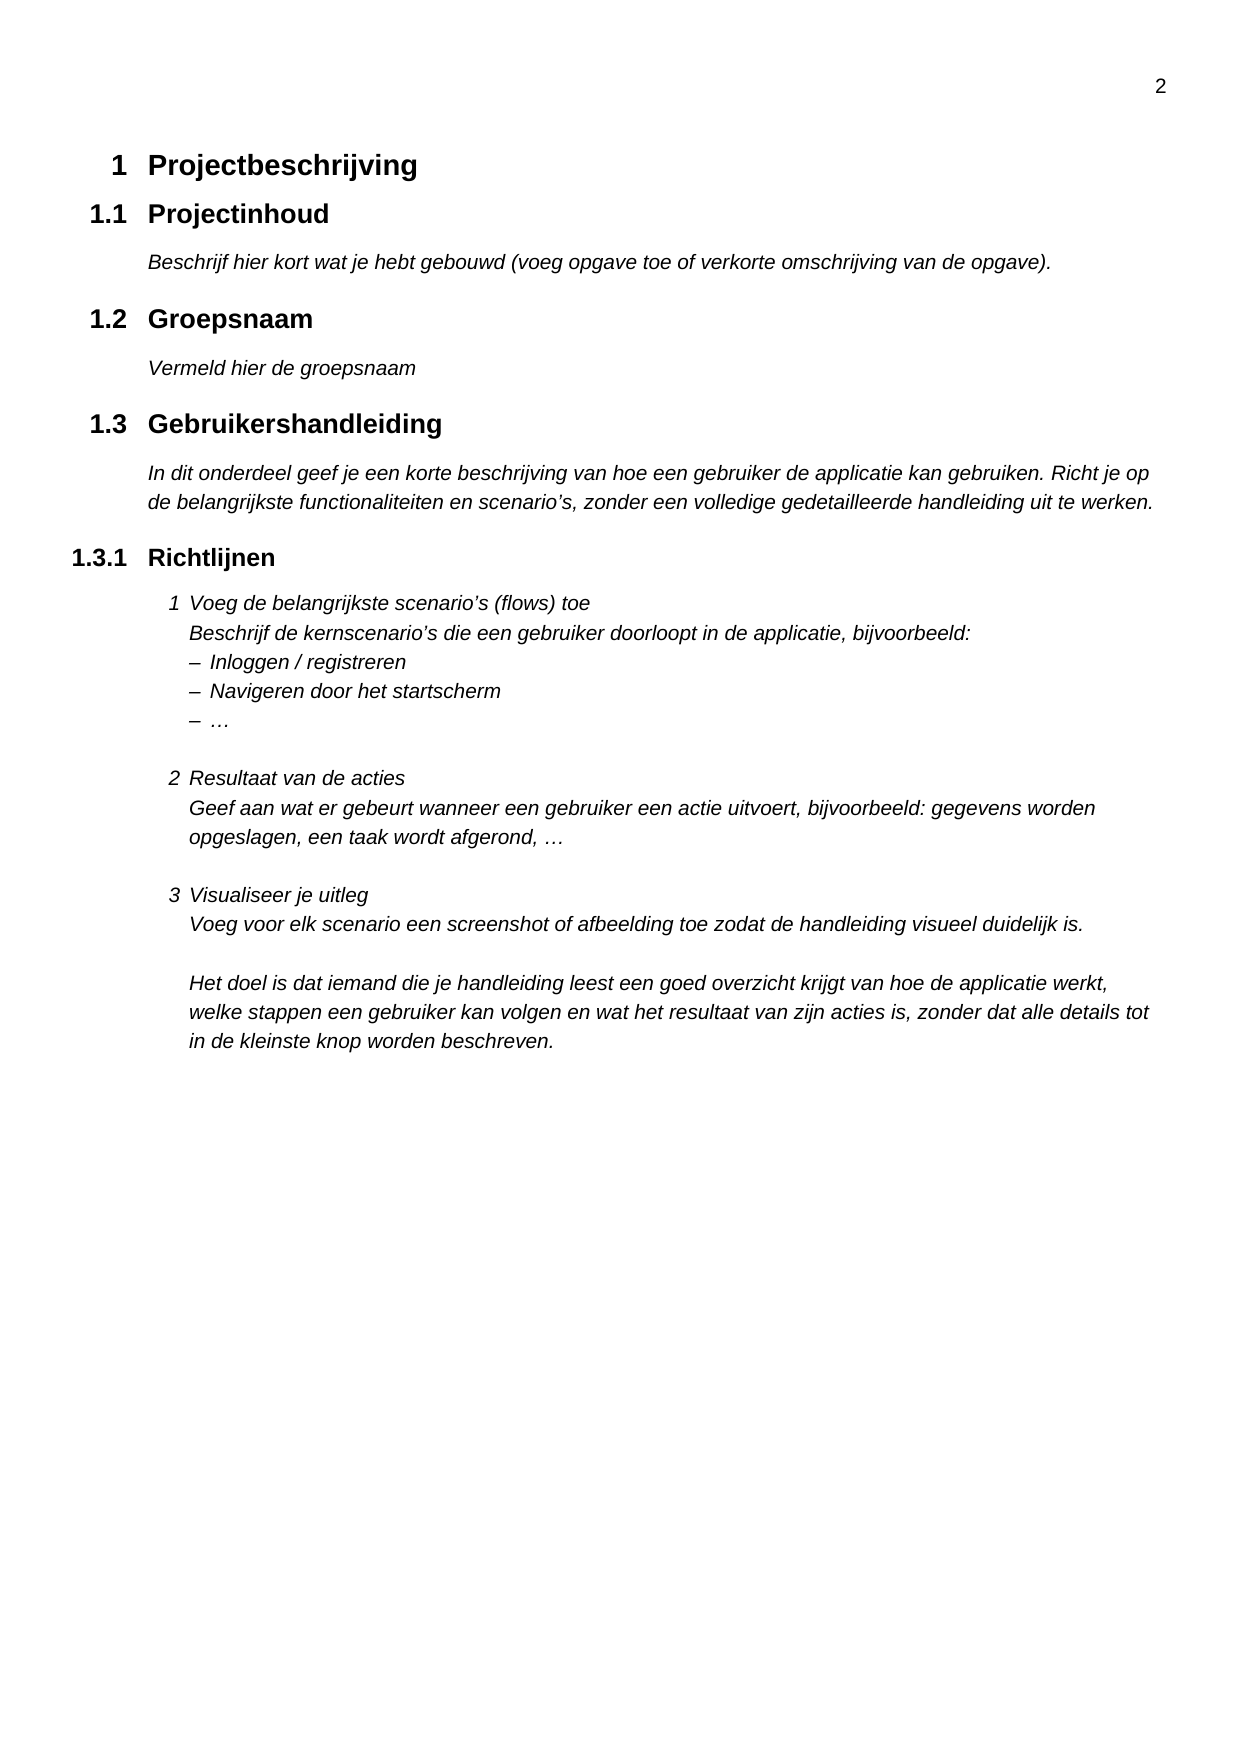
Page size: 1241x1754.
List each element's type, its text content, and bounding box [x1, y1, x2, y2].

list Visualiseer je uitleg Voeg voor elk scenario een screenshot of afbeelding toe zodat de handleiding visueel duidelijk is. [168, 878, 1166, 936]
list Inloggen / registreren [189, 644, 1166, 673]
subtitle Projectinhoud [127, 198, 1166, 229]
subtitle Projectbeschrijving [127, 148, 1166, 181]
subtitle Gebruikershandleiding [127, 408, 1166, 440]
list … [189, 703, 1166, 761]
list Navigeren door het startscherm [189, 673, 1166, 703]
subtitle Groepsnaam [127, 303, 1166, 334]
text Vermeld hier de groepsnaam [148, 350, 1166, 379]
list Resultaat van de acties Geef aan wat er gebeurt wanneer een gebruiker een actie uitvoert, bijvoorbeeld: gegevens worden opgeslagen, een taak wordt afgerond, … [168, 761, 1166, 878]
text Beschrijf hier kort wat je hebt gebouwd (voeg opgave toe of verkorte omschrijving van de opgave). [148, 245, 1166, 274]
text In dit onderdeel geef je een korte beschrijving van hoe een gebruiker de applicatie kan gebruiken. Richt je op de belangrijkste functionaliteiten en scenario’s, zonder een volledige gedetailleerde handleiding uit te werken. [148, 455, 1166, 514]
subtitle Richtlijnen [127, 543, 1166, 572]
list Voeg de belangrijkste scenario’s (flows) toe Beschrijf de kernscenario’s die een gebruiker doorloopt in de applicatie, bijvoorbeeld: [168, 586, 1166, 644]
list Het doel is dat iemand die je handleiding leest een goed overzicht krijgt van hoe de applicatie werkt, welke stappen een gebruiker kan volgen en wat het resultaat van zijn acties is, zonder dat alle details tot in de kleinste knop worden beschreven. [189, 965, 1166, 1053]
